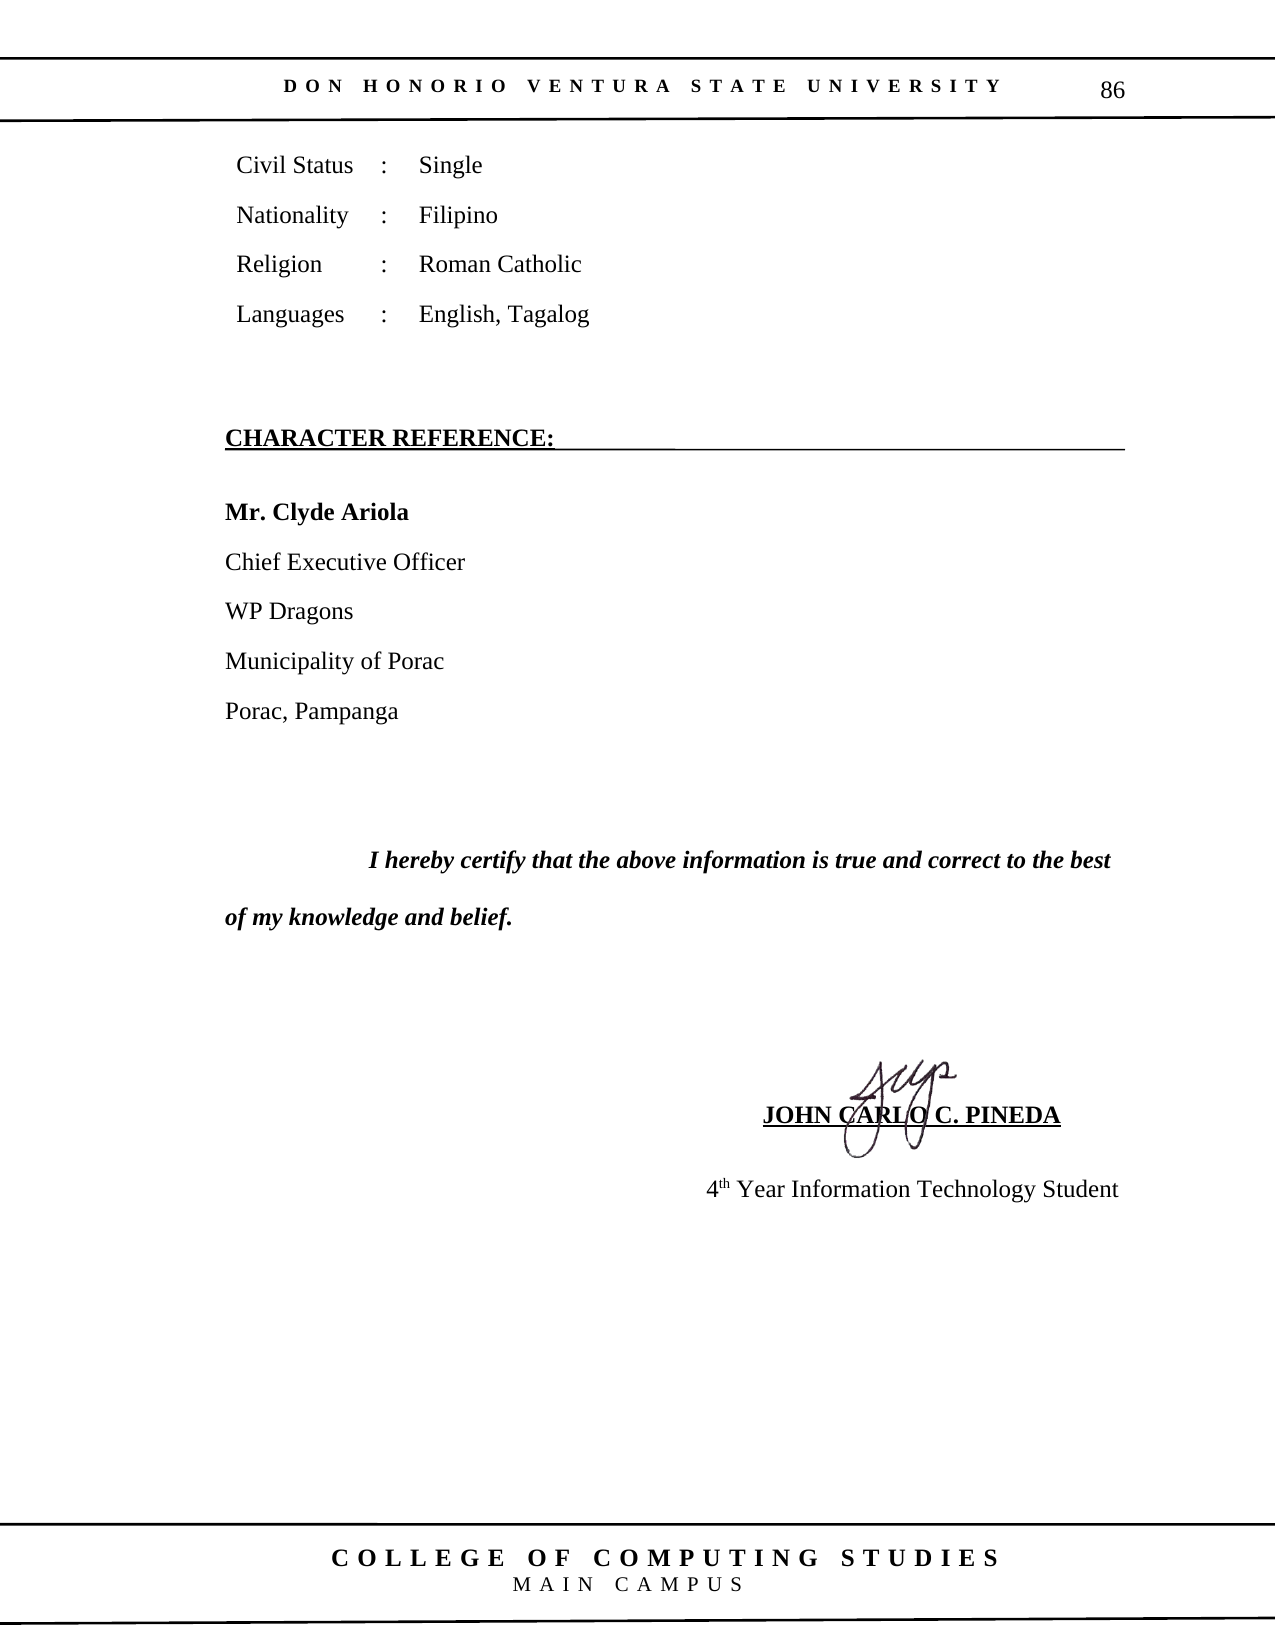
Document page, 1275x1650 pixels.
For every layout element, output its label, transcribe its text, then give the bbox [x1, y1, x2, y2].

picture [836, 1046, 957, 1164]
table_cell Single [408, 150, 736, 200]
table_cell Religion [225, 249, 369, 299]
table_cell Filipino [408, 200, 736, 249]
table_cell : [369, 150, 407, 200]
text Porac, Pampanga [225, 696, 1031, 724]
text JOHN CARLO C. PINEDA [957, 1100, 1125, 1129]
table_cell Languages [225, 299, 369, 349]
table_cell Civil Status [225, 150, 369, 200]
text CHARACTER REFERENCE: [225, 423, 1125, 448]
table_cell Roman Catholic [408, 249, 736, 299]
text 4th Year Information Technology Student [675, 1174, 1125, 1203]
table_cell : [369, 299, 407, 349]
text Chief Executive Officer [225, 547, 1125, 576]
text Mr. Clyde Ariola [225, 497, 1125, 526]
table_cell English, Tagalog [408, 299, 736, 349]
text Municipality of Porac [225, 646, 1044, 675]
text WP Dragons [225, 596, 1044, 625]
text I hereby certify that the above information is true and correct to the best of my knowledge and belief. [225, 845, 1125, 931]
table_cell : [369, 200, 407, 249]
text JOHN CARLO C. PINEDA [675, 1100, 836, 1129]
table_cell : [369, 249, 407, 299]
table_cell Nationality [225, 200, 369, 249]
